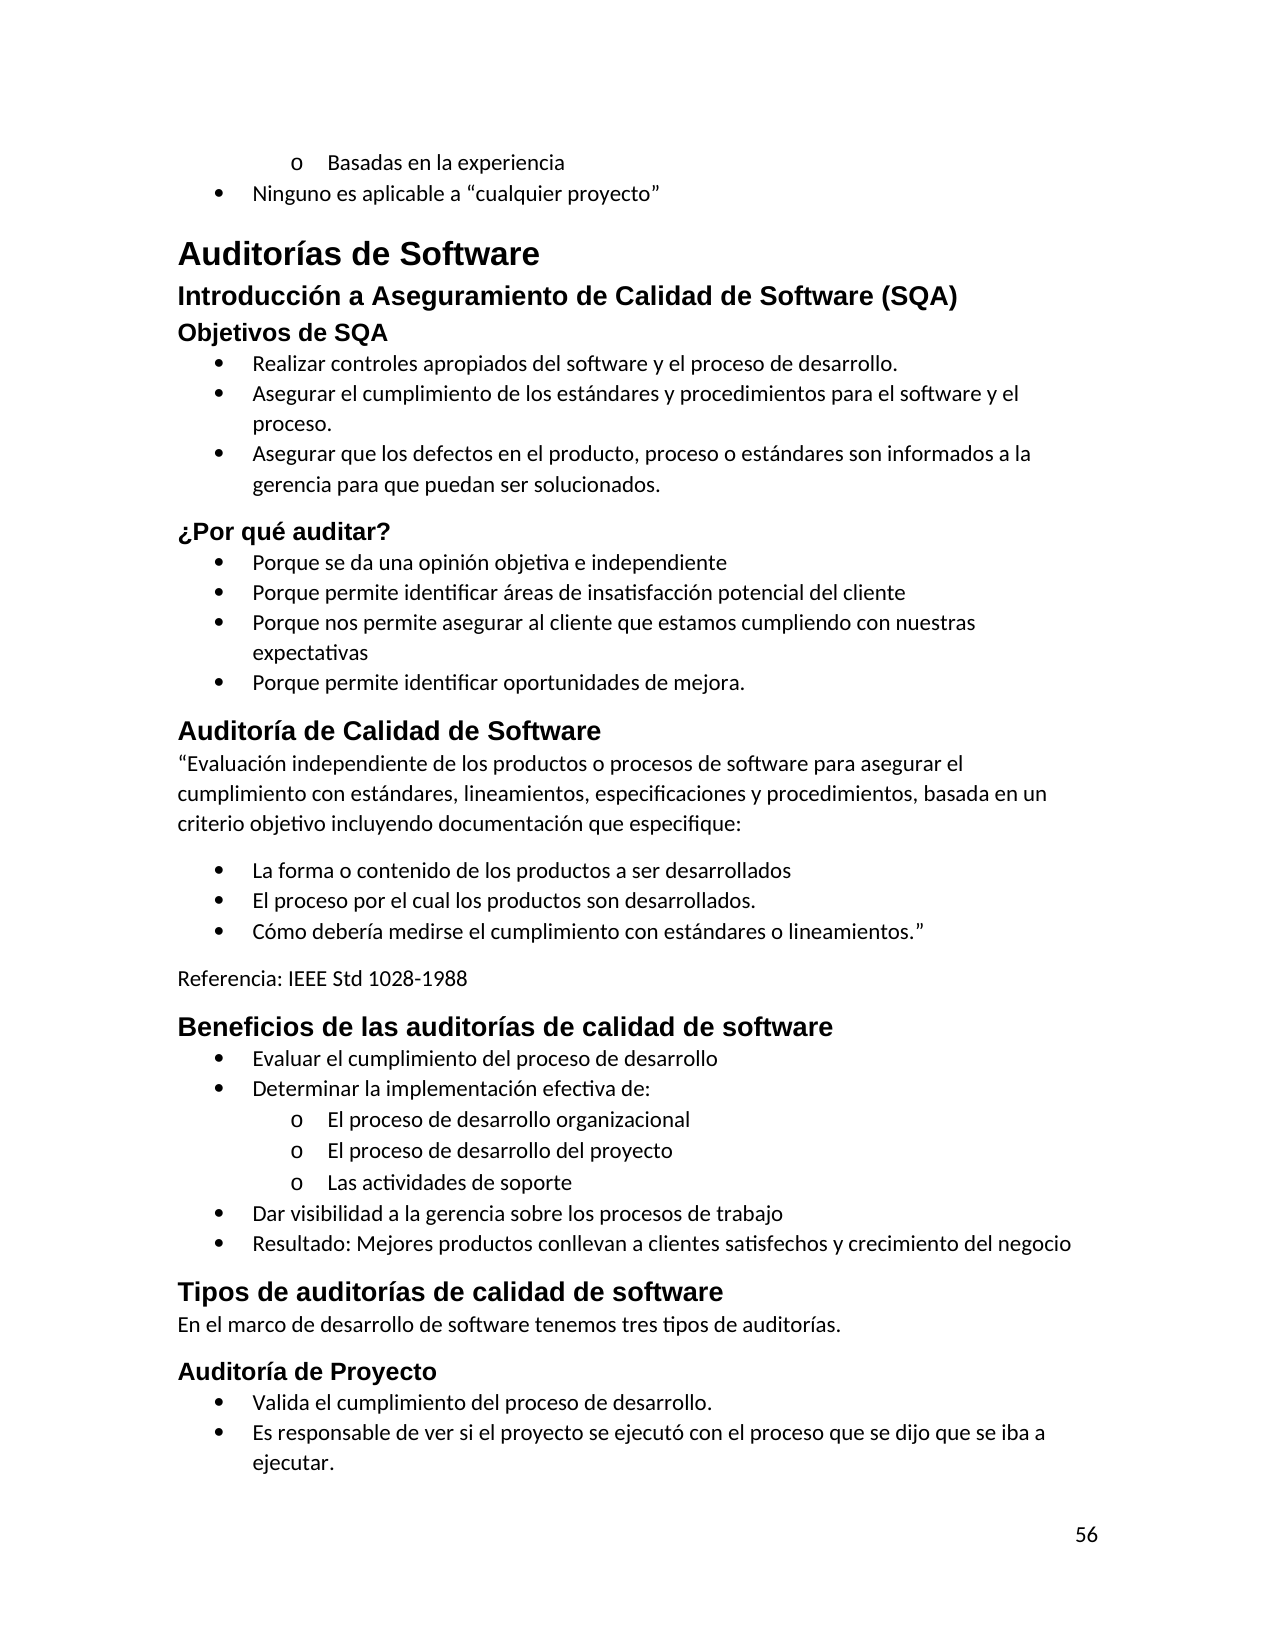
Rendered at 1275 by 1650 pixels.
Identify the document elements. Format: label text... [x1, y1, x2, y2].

list Porque permite identificar áreas de insatisfacción potencial del cliente [215, 578, 1098, 606]
list Basadas en la experiencia [290, 148, 1098, 177]
subtitle Auditorías de Software [177, 234, 1098, 273]
list Ninguno es aplicable a “cualquier proyecto” [215, 179, 1098, 207]
list Realizar controles apropiados del software y el proceso de desarrollo. [215, 349, 1098, 377]
list El proceso por el cual los productos son desarrollados. [215, 887, 1098, 914]
list Resultado: Mejores productos conllevan a clientes satisfechos y crecimiento del negocio [215, 1229, 1098, 1257]
subtitle Beneficios de las auditorías de calidad de software [177, 1011, 1098, 1042]
text “Evaluación independiente de los productos o procesos de software para asegurar el cumplimiento con estándares, lineamientos, especificaciones y procedimientos, basada en un criterio objetivo incluyendo documentación que especifique: [177, 749, 1098, 837]
subtitle Auditoría de Proyecto [177, 1357, 1098, 1386]
list Valida el cumplimiento del proceso de desarrollo. [215, 1388, 1098, 1416]
list Evaluar el cumplimiento del proceso de desarrollo [215, 1044, 1098, 1072]
list Porque nos permite asegurar al cliente que estamos cumpliendo con nuestras expectativas [215, 608, 1098, 666]
list El proceso de desarrollo organizacional [290, 1105, 1098, 1134]
subtitle Introducción a Aseguramiento de Calidad de Software (SQA) [177, 280, 1098, 311]
subtitle Objetivos de SQA [177, 318, 1098, 347]
subtitle Auditoría de Calidad de Software [177, 715, 1098, 747]
list Es responsable de ver si el proyecto se ejecutó con el proceso que se dijo que se iba a ejecutar. [215, 1418, 1098, 1476]
list Asegurar el cumplimiento de los estándares y procedimientos para el software y el proceso. [215, 379, 1098, 437]
list Porque se da una opinión objetiva e independiente [215, 548, 1098, 576]
list Porque permite identificar oportunidades de mejora. [215, 668, 1098, 696]
list El proceso de desarrollo del proyecto [290, 1136, 1098, 1165]
subtitle Tipos de auditorías de calidad de software [177, 1276, 1098, 1307]
list Cómo debería medirse el cumplimiento con estándares o lineamientos.” [215, 917, 1098, 945]
list Asegurar que los defectos en el producto, proceso o estándares son informados a la gerencia para que puedan ser solucionados. [215, 439, 1098, 498]
text Referencia: IEEE Std 1028-1988 [177, 964, 1098, 992]
list Las actividades de soporte [290, 1168, 1098, 1197]
text En el marco de desarrollo de software tenemos tres tipos de auditorías. [177, 1310, 1098, 1338]
list La forma o contenido de los productos a ser desarrollados [215, 856, 1098, 884]
list Determinar la implementación efectiva de: [215, 1074, 1098, 1102]
list Dar visibilidad a la gerencia sobre los procesos de trabajo [215, 1199, 1098, 1227]
subtitle ¿Por qué auditar? [177, 517, 1098, 545]
